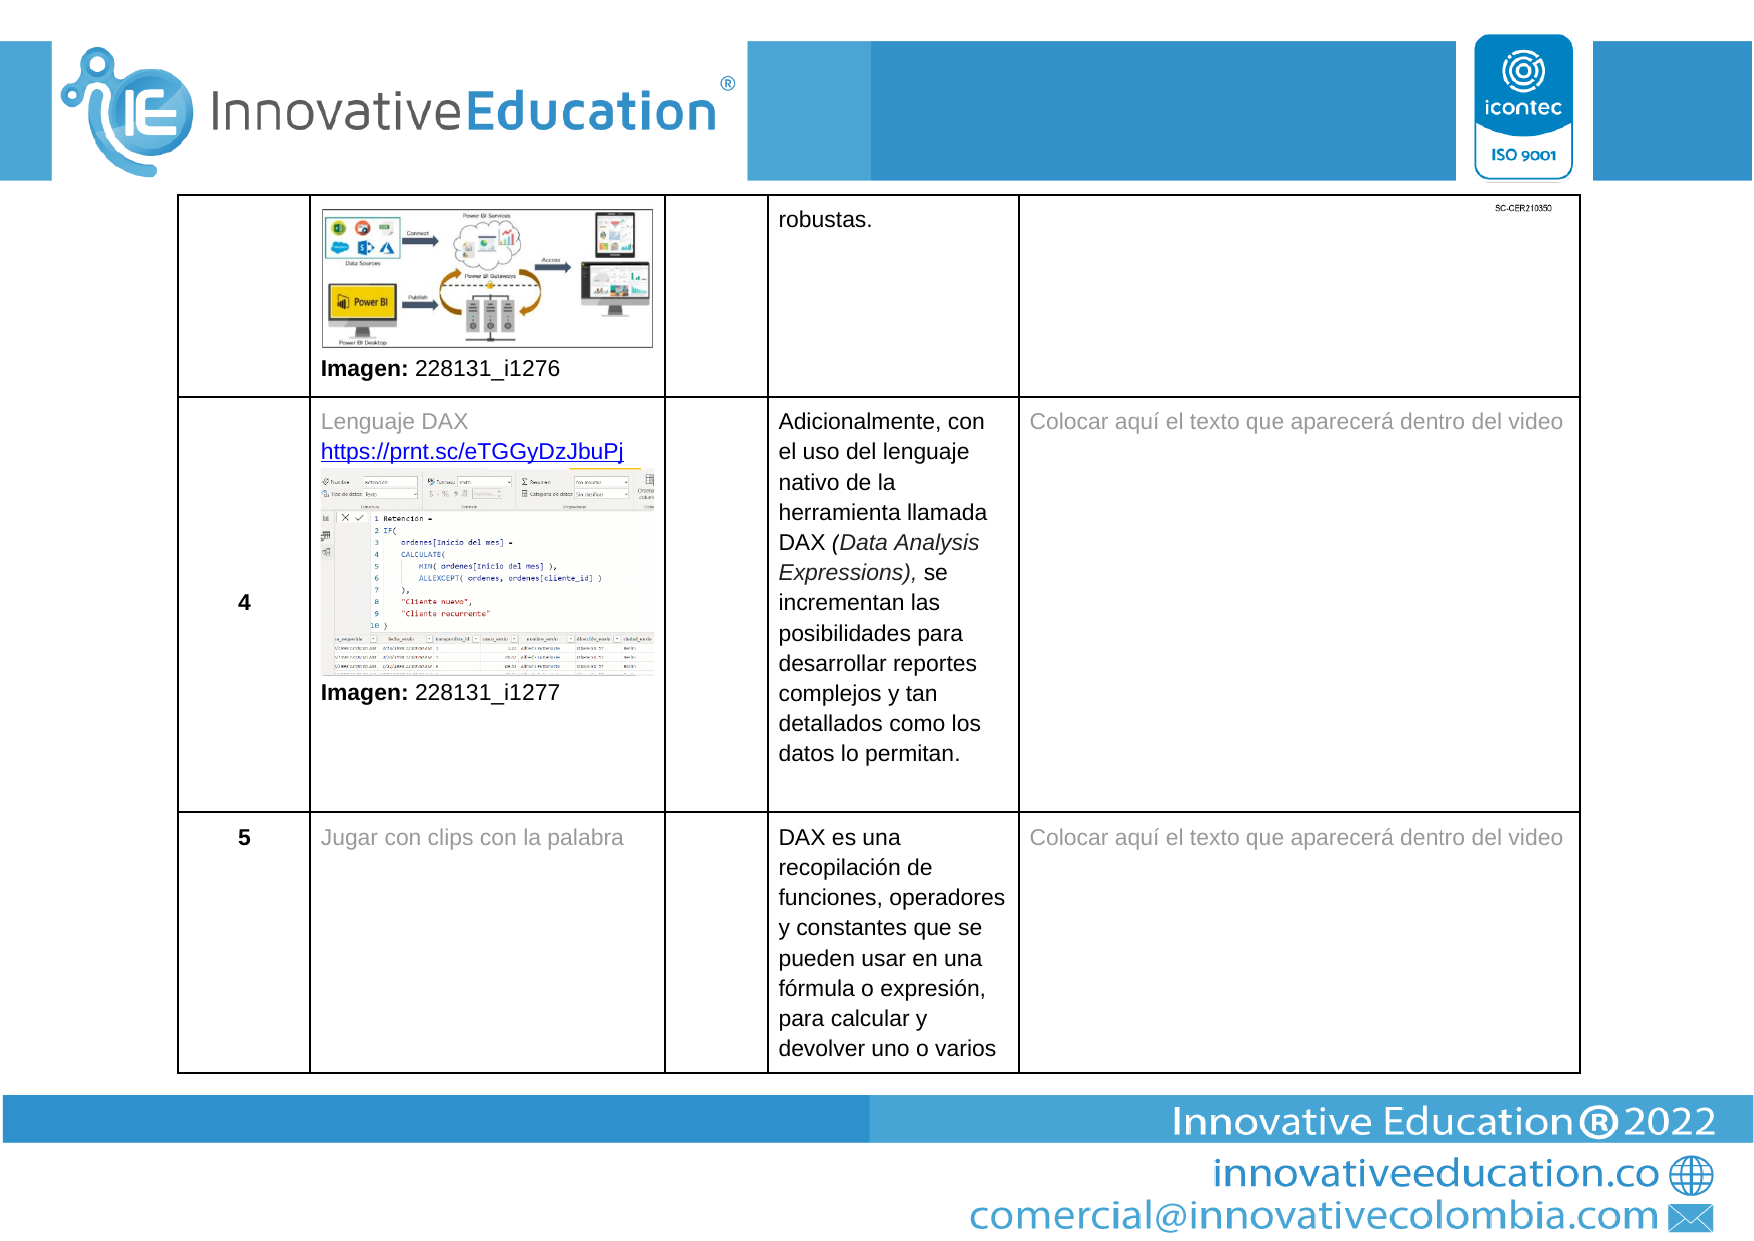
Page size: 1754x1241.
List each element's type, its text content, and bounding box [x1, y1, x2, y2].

table_cell Lenguaje DAX https://prnt.sc/eTGGyDzJbuPj Imagen: 228131_i1277 [311, 398, 664, 811]
table_cell Colocar aquí el texto que aparecerá dentro del video [1020, 398, 1579, 811]
table_cell Emplearse bajo arquitecturas de inteligencia de negocio [1020, 196, 1579, 396]
table_cell 5 [179, 813, 309, 1072]
table_cell 4 [179, 398, 309, 811]
table_cell Jugar con clips con la palabra Imagen: 228131_i1278 [311, 813, 664, 1072]
table_cell Adicionalmente, con el uso del lenguaje nativo de la herramienta llamada DAX (Data Analysis Expressions), se incrementan las posibilidades para desarrollar reportes complejos y tan detallados como los datos lo permitan. [769, 398, 1018, 811]
table_cell Colocar aquí el texto que aparecerá dentro del video [1020, 813, 1579, 1072]
table_cell [666, 813, 767, 1072]
picture [320, 206, 655, 351]
picture [1471, 32, 1576, 194]
table_cell [666, 398, 767, 811]
picture [320, 468, 655, 676]
picture [0, 28, 1456, 194]
table_cell Imagen que muestre arquitecturas de datos integradas Imagen: 228131_i1276 [311, 196, 664, 396]
table_cell [666, 196, 767, 396]
table_cell 3 [179, 196, 309, 396]
picture [1593, 28, 1752, 194]
table_cell Pero también se podría dar un uso profesional, con carga de datos desde bases de datos y colecciones de datos robustas. [769, 196, 1018, 396]
picture [2, 1093, 1754, 1239]
